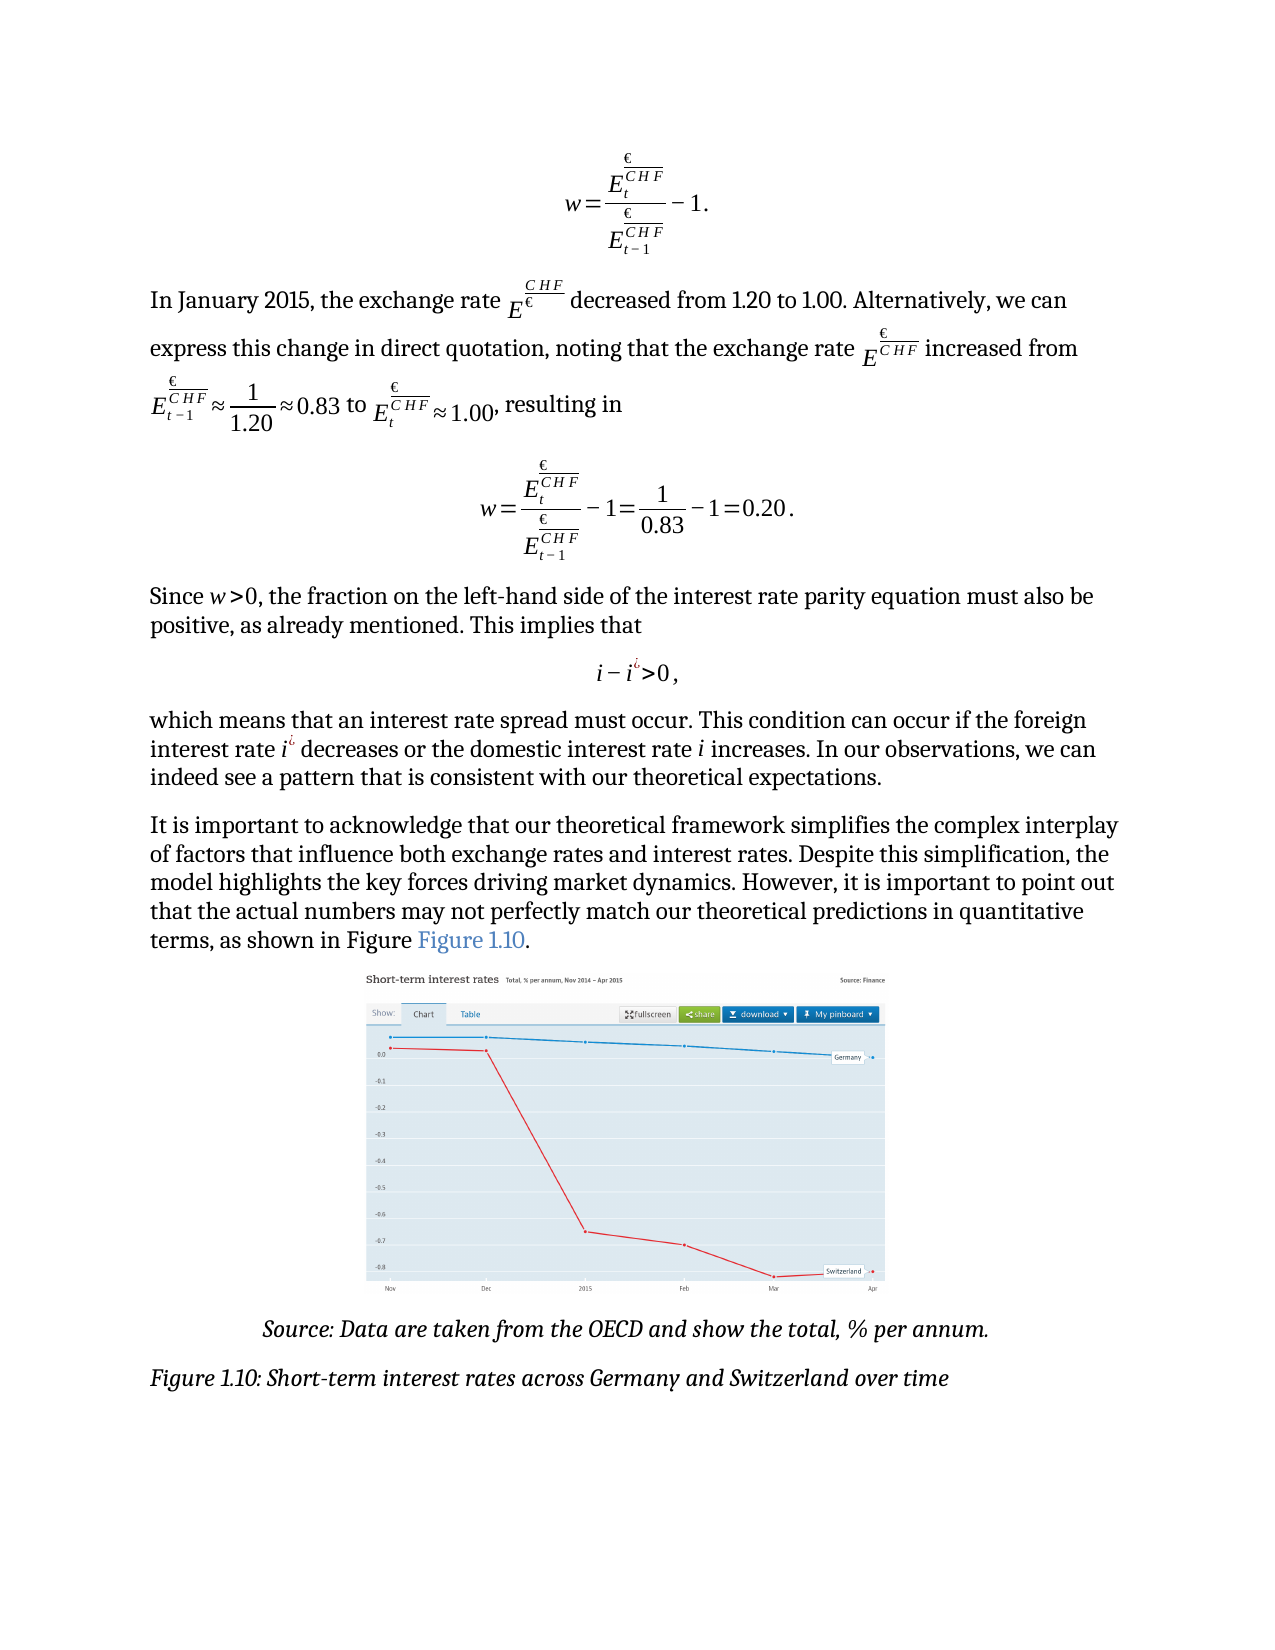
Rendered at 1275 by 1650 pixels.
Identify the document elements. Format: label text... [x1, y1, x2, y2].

text It is important to acknowledge that our theoretical framework simplifies the complex interplay of factors that influence both exchange rates and interest rates. Despite this simplification, the model highlights the key forces driving market dynamics. However, it is important to point out that the actual numbers may not perfectly match our theoretical predictions in quantitative terms, as shown in Figure Figure 1.10. [150, 811, 1125, 954]
text Since , the fraction on the left-hand side of the interest rate parity equation must also be positive, as already mentioned. This implies that [150, 582, 1125, 639]
picture [363, 973, 889, 1294]
text In January 2015, the exchange rate decreased from 1.20 to 1.00. Alternatively, we can express this change in direct quotation, noting that the exchange rate increased from to , resulting in [150, 276, 1125, 437]
text which means that an interest rate spread must occur. This condition can occur if the foreign interest rate decreases or the domestic interest rate increases. In our observations, we can indeed see a pattern that is consistent with our theoretical expectations. [150, 706, 1125, 792]
table_header Source: Data are taken from the OECD and show the total, % per annum. Figure 1.10: Short-term interest rates across Germany and Switzerland over time [139, 973, 1114, 1406]
